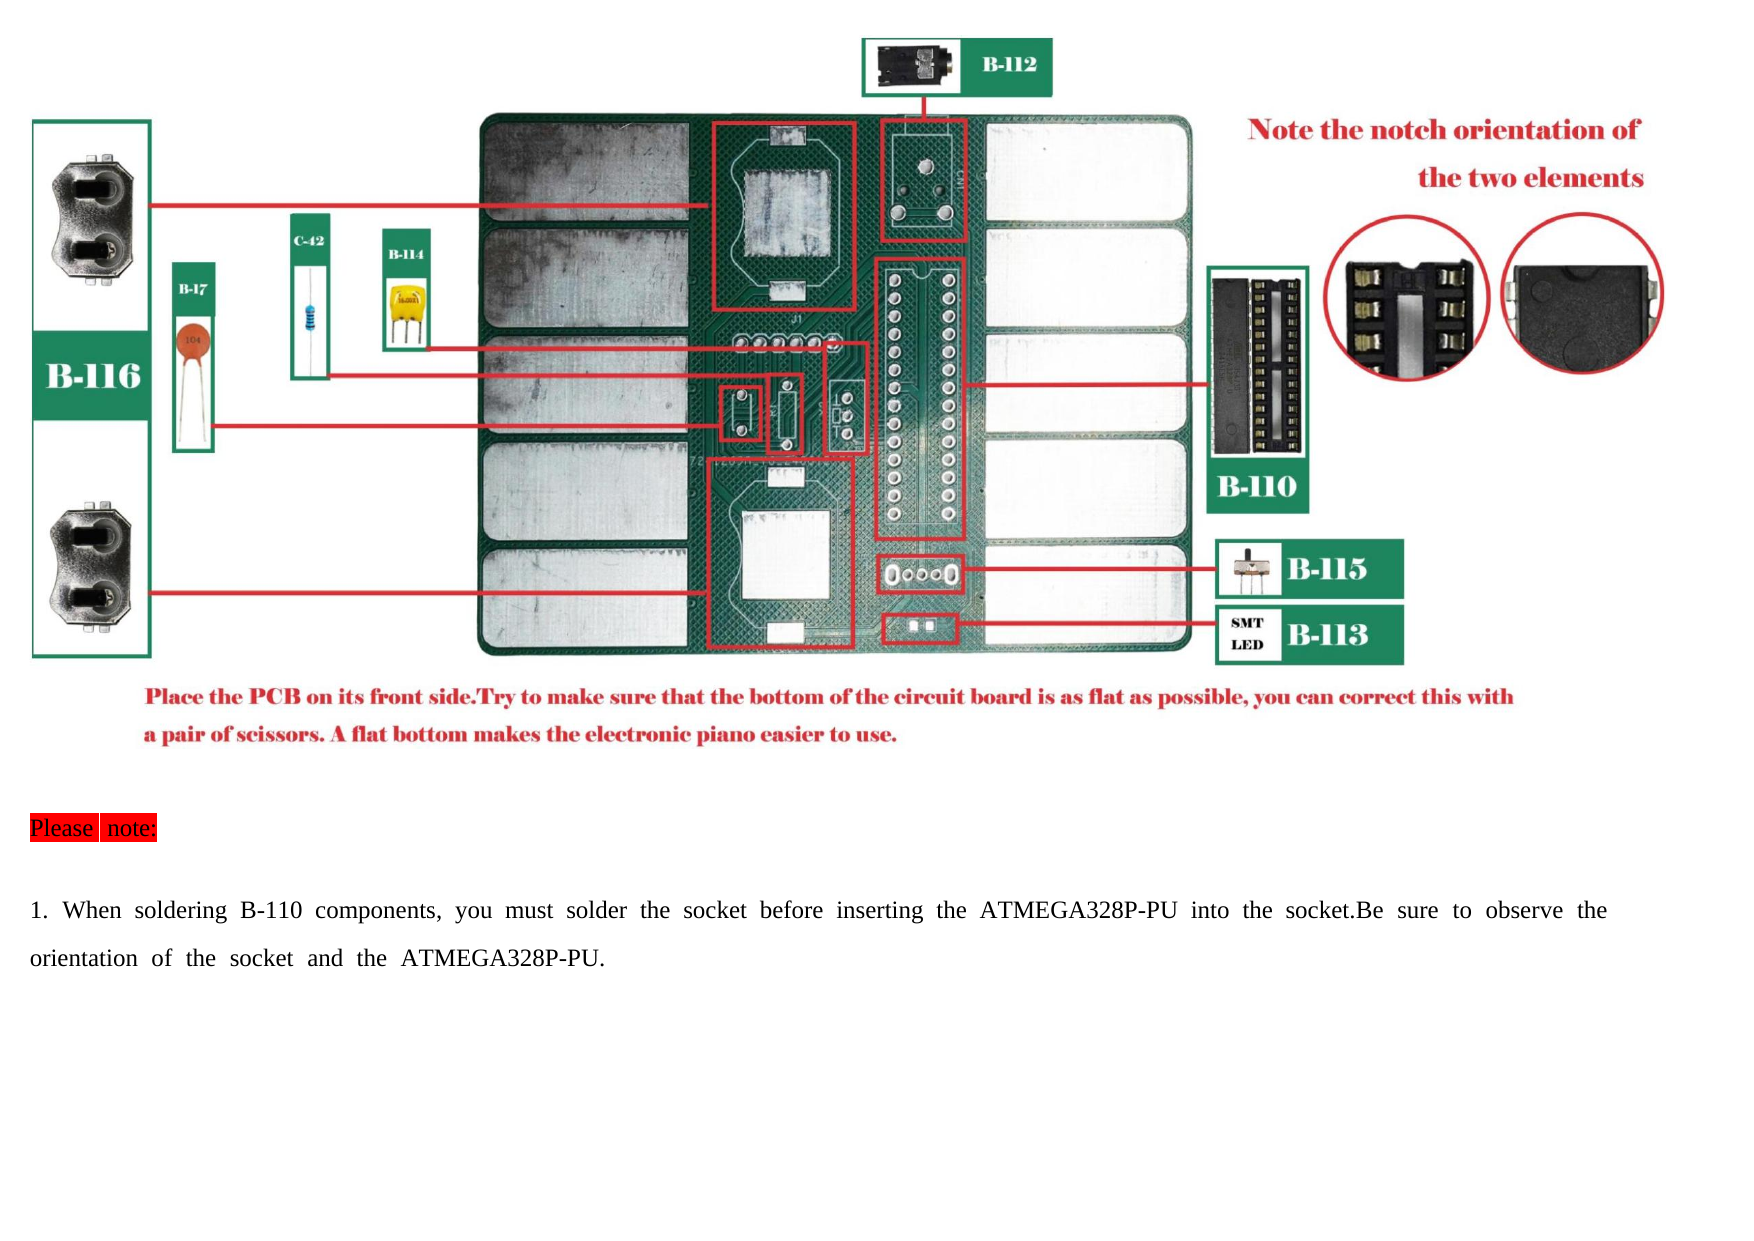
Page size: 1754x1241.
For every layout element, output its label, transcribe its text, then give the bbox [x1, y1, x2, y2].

picture [29, 35, 1666, 749]
list When soldering B-110 components, you must solder the socket before inserting the ATMEGA328P-PU into the socket.Be sure to observe the orientation of the socket and the ATMEGA328P-PU. [29, 893, 1724, 974]
text Please note: [29, 811, 1724, 844]
